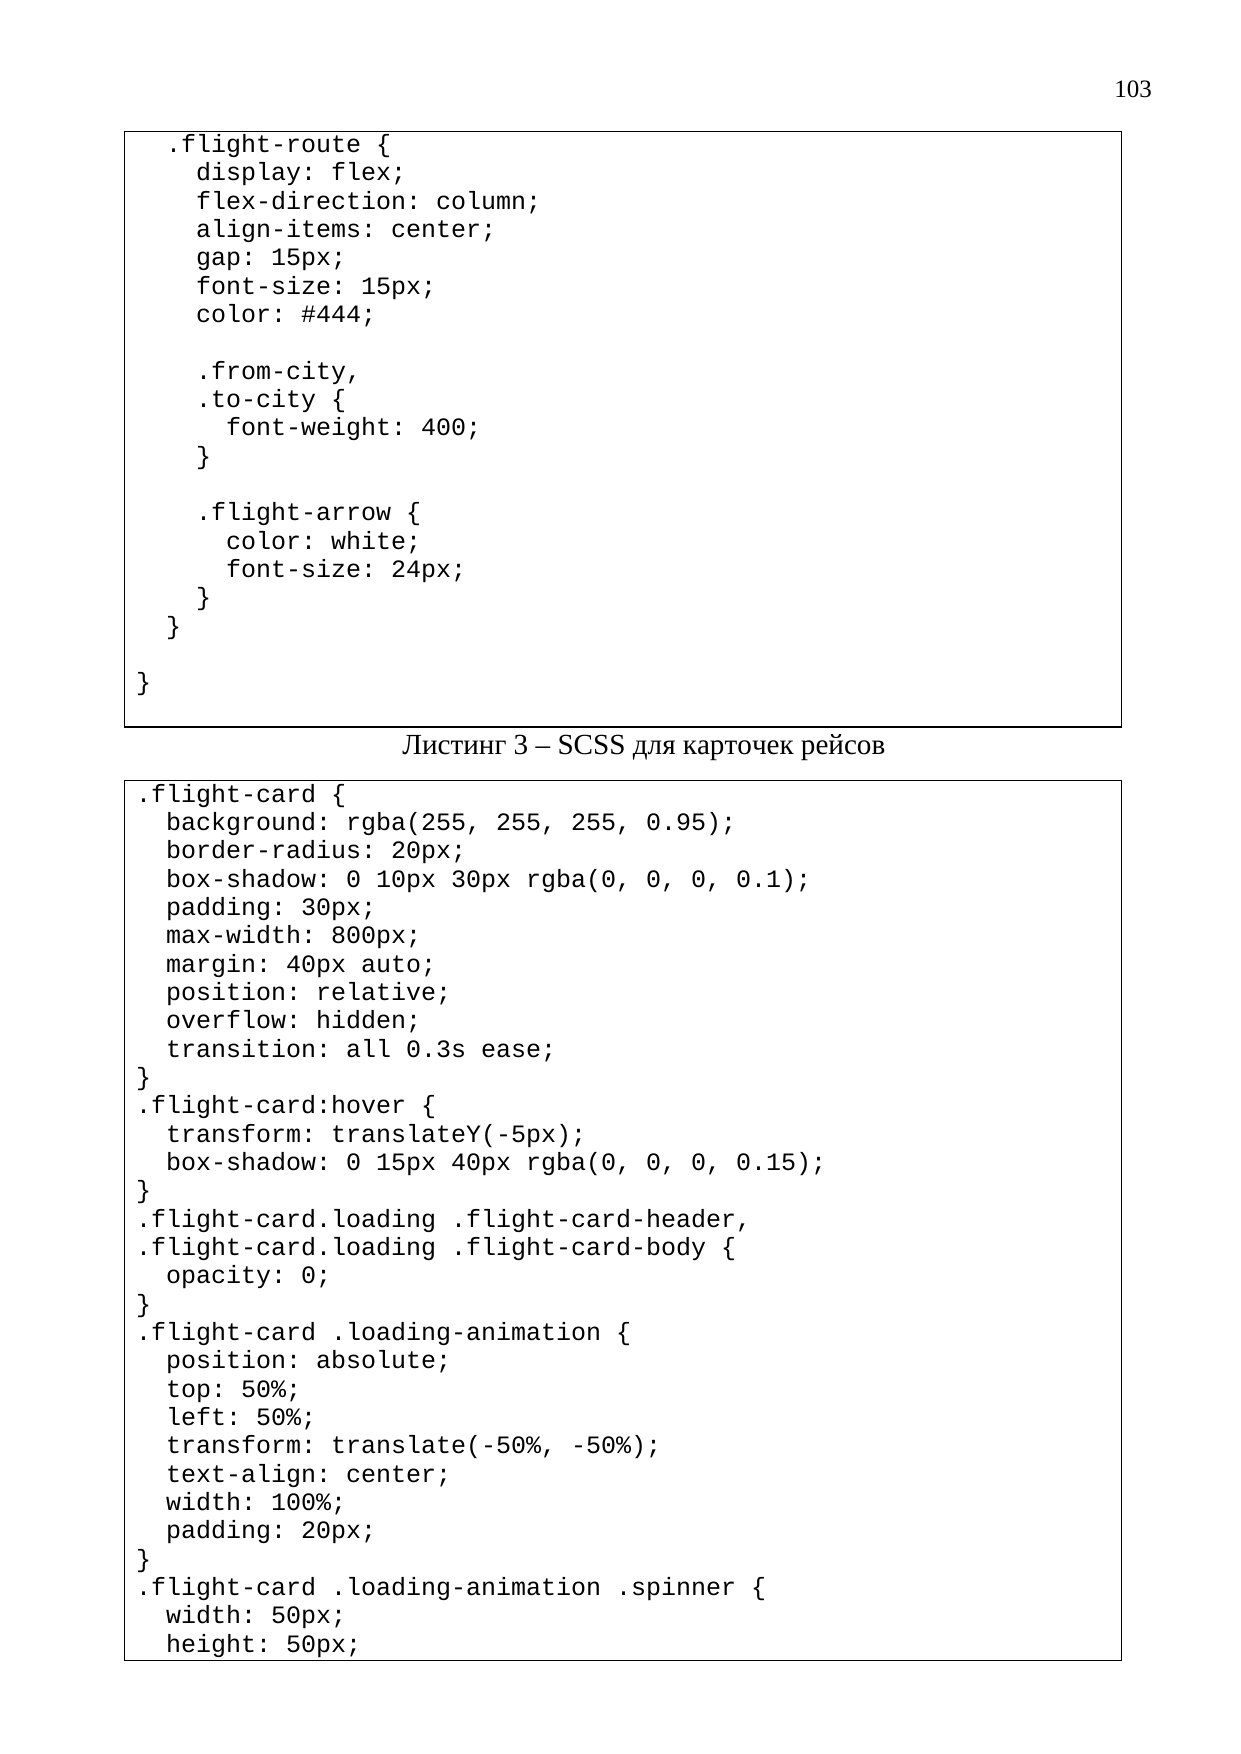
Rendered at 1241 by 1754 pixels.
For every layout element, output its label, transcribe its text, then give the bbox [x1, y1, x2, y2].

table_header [125, 132, 1121, 726]
text Листинг 3 – SCSS для карточек рейсов [136, 727, 1152, 761]
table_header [125, 781, 1121, 1659]
